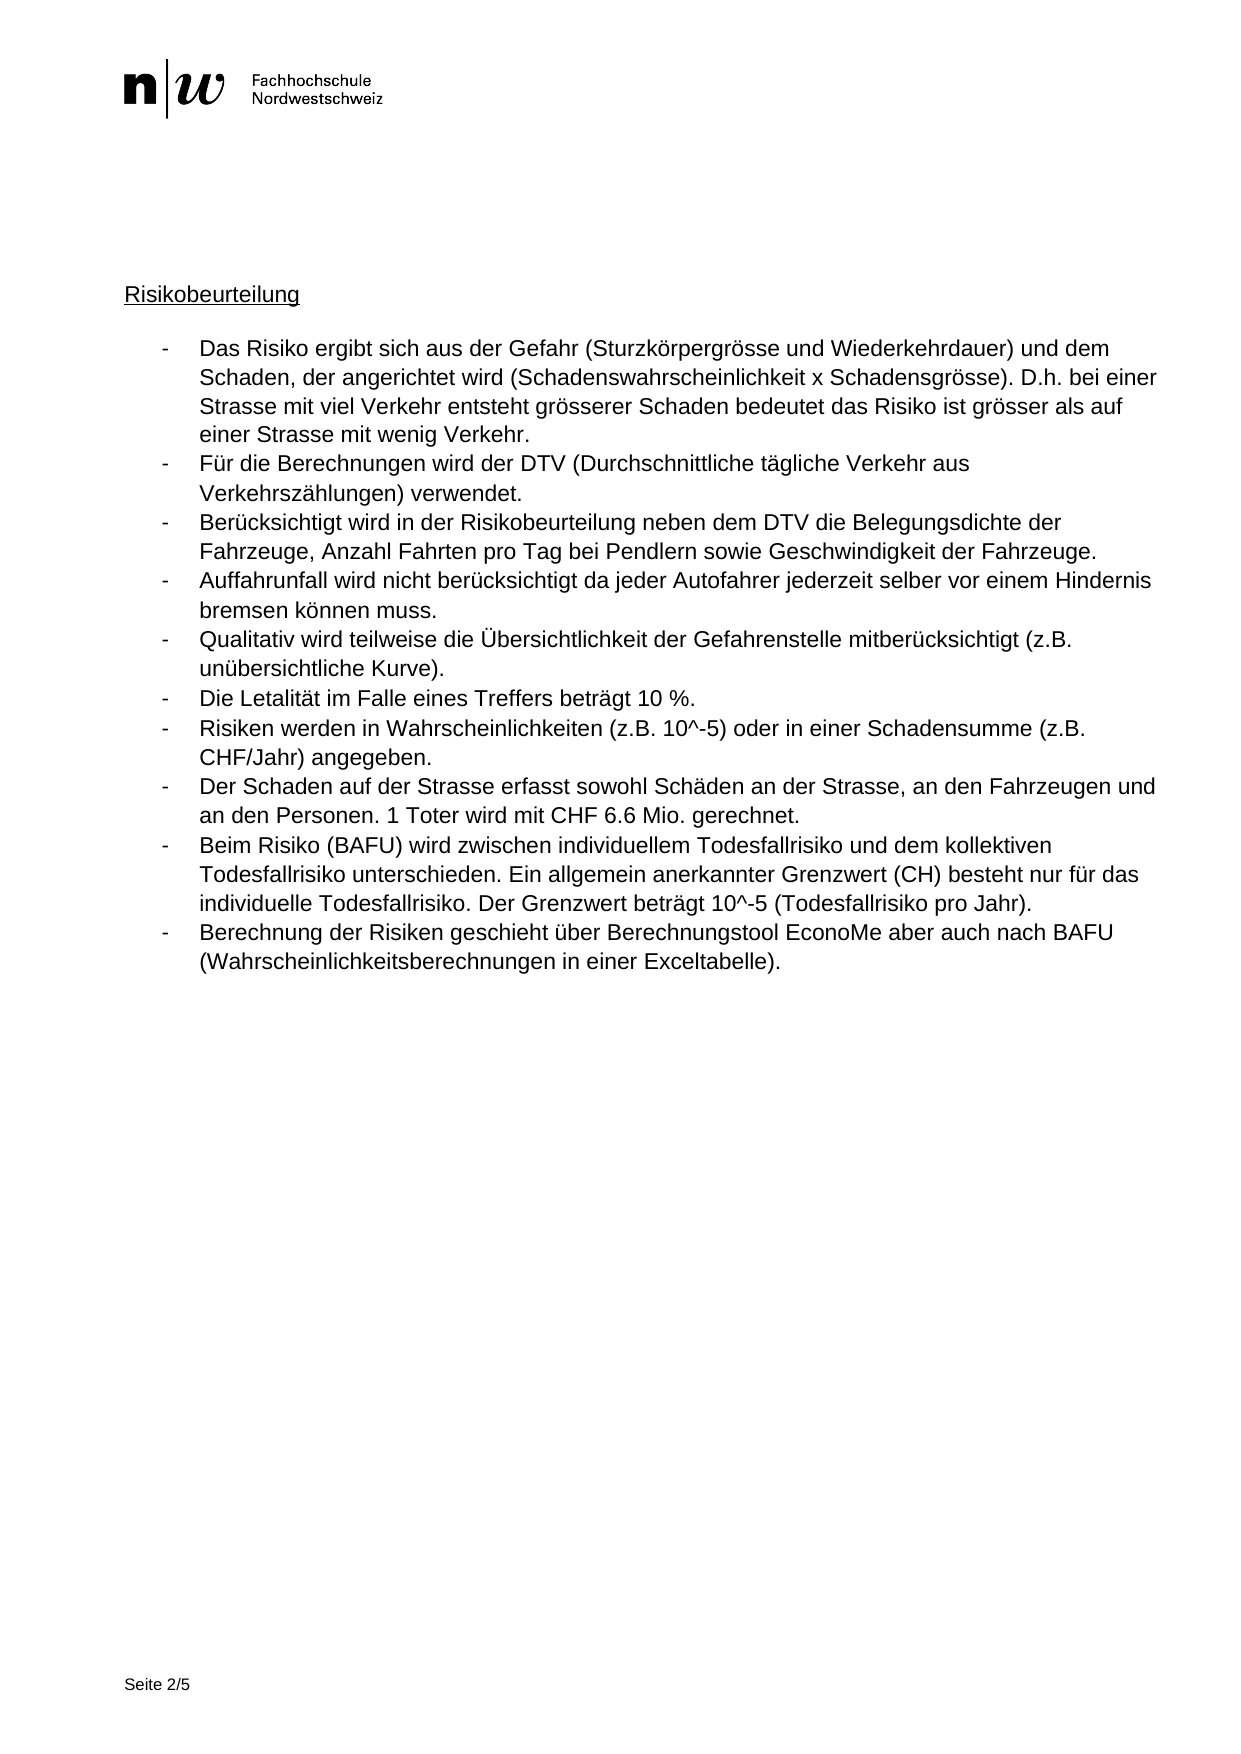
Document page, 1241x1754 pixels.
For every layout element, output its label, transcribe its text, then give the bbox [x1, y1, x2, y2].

list Auffahrunfall wird nicht berücksichtigt da jeder Autofahrer jederzeit selber vor einem Hindernis bremsen können muss. [162, 567, 1163, 623]
list Für die Berechnungen wird der DTV (Durchschnittliche tägliche Verkehr aus Verkehrszählungen) verwendet. [162, 449, 1163, 506]
list Berücksichtigt wird in der Risikobeurteilung neben dem DTV die Belegungsdichte der Fahrzeuge, Anzahl Fahrten pro Tag bei Pendlern sowie Geschwindigkeit der Fahrzeuge. [162, 508, 1163, 564]
list Risiken werden in Wahrscheinlichkeiten (z.B. 10^-5) oder in einer Schadensumme (z.B. CHF/Jahr) angegeben. [162, 714, 1163, 770]
list Die Letalität im Falle eines Treffers beträgt 10 %. [162, 684, 1163, 712]
list Das Risiko ergibt sich aus der Gefahr (Sturzkörpergrösse und Wiederkehrdauer) und dem Schaden, der angerichtet wird (Schadenswahrscheinlichkeit x Schadensgrösse). D.h. bei einer Strasse mit viel Verkehr entsteht grösserer Schaden bedeutet das Risiko ist grösser als auf einer Strasse mit wenig Verkehr. [162, 334, 1163, 447]
list Beim Risiko (BAFU) wird zwischen individuellem Todesfallrisiko und dem kollektiven Todesfallrisiko unterschieden. Ein allgemein anerkannter Grenzwert (CH) besteht nur für das individuelle Todesfallrisiko. Der Grenzwert beträgt 10^-5 (Todesfallrisiko pro Jahr). [162, 831, 1163, 916]
picture [124, 59, 383, 119]
list Der Schaden auf der Strasse erfasst sowohl Schäden an der Strasse, an den Fahrzeugen und an den Personen. 1 Toter wird mit CHF 6.6 Mio. gerechnet. [162, 772, 1163, 829]
list Qualitativ wird teilweise die Übersichtlichkeit der Gefahrenstelle mitberücksichtigt (z.B. unübersichtliche Kurve). [162, 625, 1163, 682]
text Risikobeurteilung [124, 281, 1163, 308]
list Berechnung der Risiken geschieht über Berechnungstool EconoMe aber auch nach BAFU (Wahrscheinlichkeitsberechnungen in einer Exceltabelle). [162, 918, 1163, 974]
